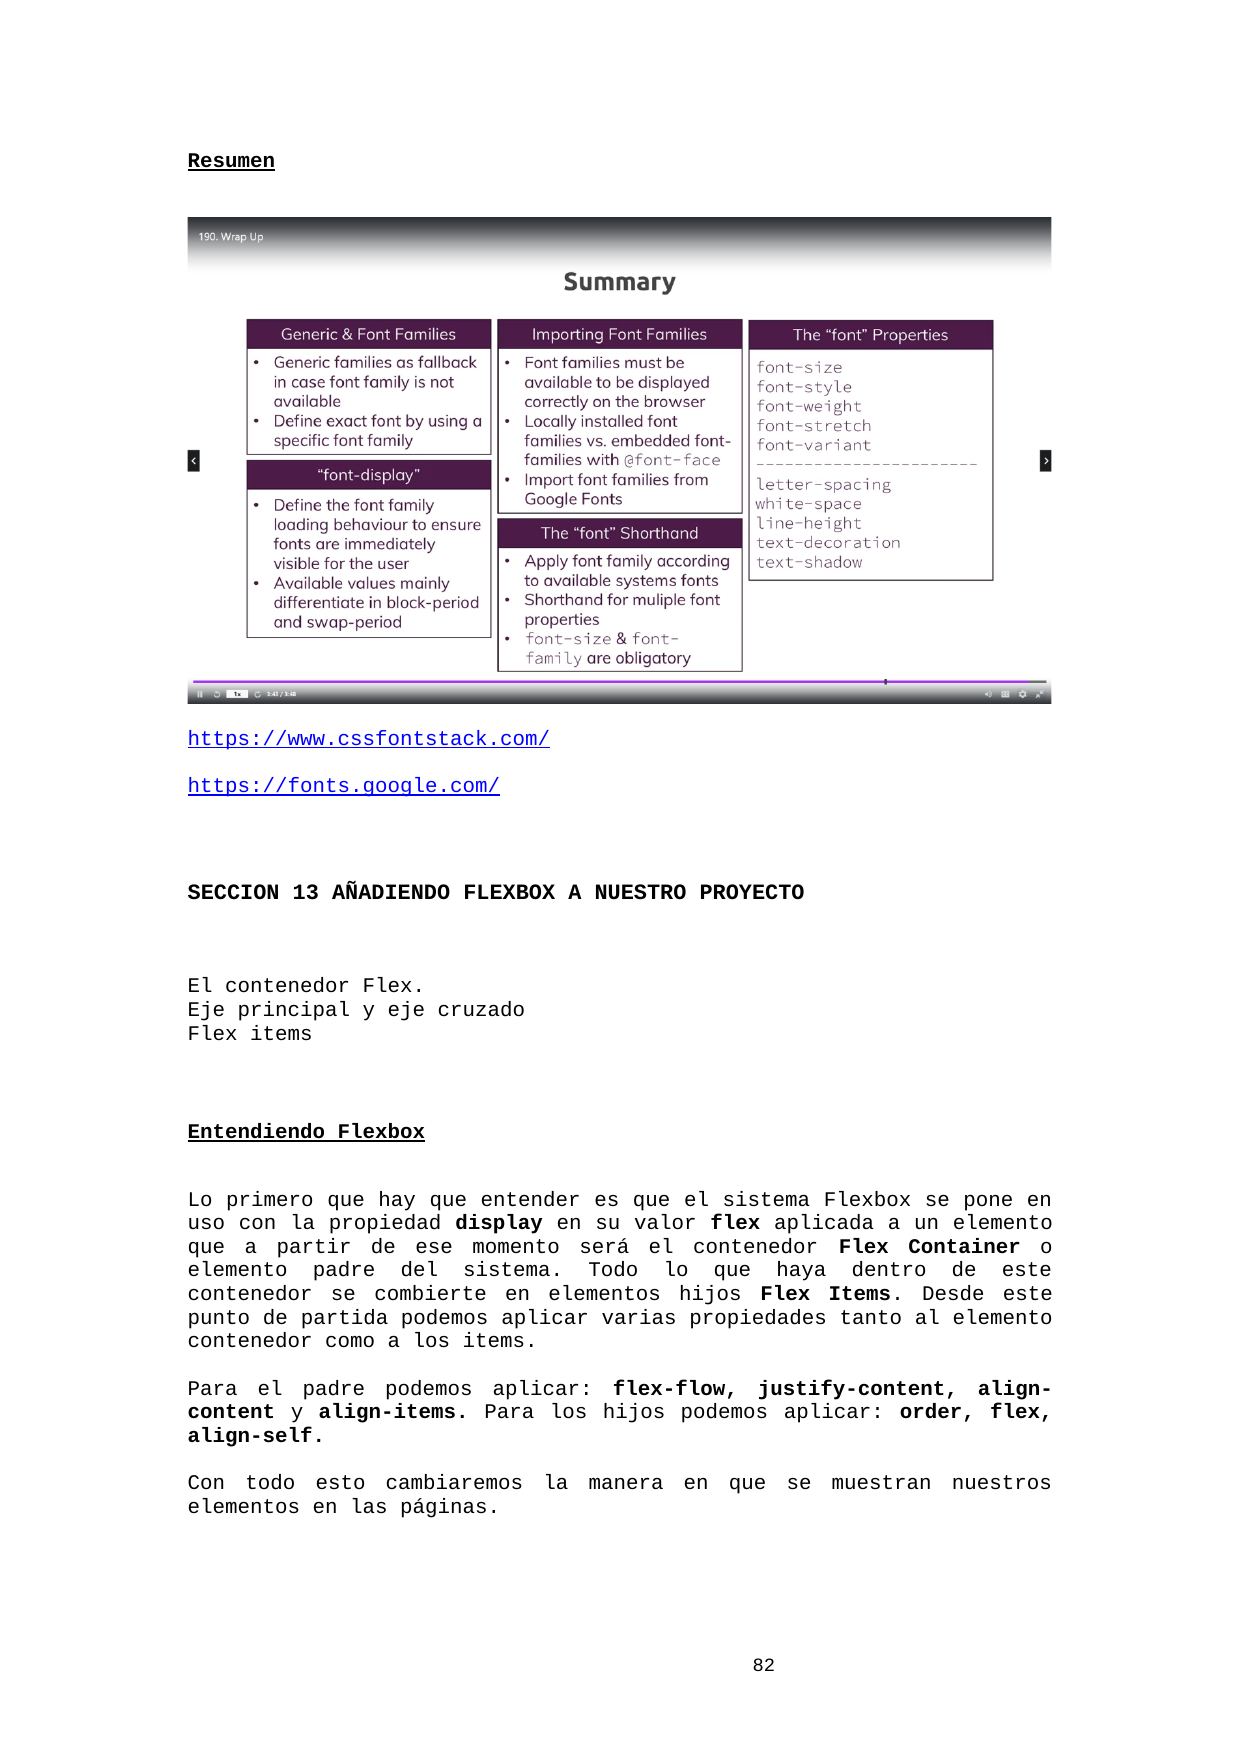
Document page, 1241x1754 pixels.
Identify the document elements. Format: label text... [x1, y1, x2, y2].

list El contenedor Flex. [187, 975, 1053, 999]
list Flex items [187, 1023, 1053, 1046]
list Con todo esto cambiaremos la manera en que se muestran nuestros elementos en las páginas. [187, 1472, 1053, 1519]
list Para el padre podemos aplicar: flex-flow, justify-content, align-content y align-items. Para los hijos podemos aplicar: order, flex, align-self. [187, 1378, 1053, 1449]
subtitle Resumen [187, 150, 1053, 174]
picture [187, 217, 1052, 704]
list Eje principal y eje cruzado [187, 999, 1053, 1023]
subtitle SECCION 13 AÑADIENDO FLEXBOX A NUESTRO PROYECTO [187, 881, 1053, 906]
list Lo primero que hay que entender es que el sistema Flexbox se pone en uso con la propiedad display en su valor flex aplicada a un elemento que a partir de ese momento será el contenedor Flex Container o elemento padre del sistema. Todo lo que haya dentro de este contenedor se combierte en elementos hijos Flex Items. Desde este punto de partida podemos aplicar varias propiedades tanto al elemento contenedor como a los items. [187, 1188, 1053, 1354]
subtitle Entendiendo Flexbox [187, 1121, 1053, 1144]
list https://fonts.google.com/ [187, 775, 1053, 798]
list https://www.cssfontstack.com/ [187, 728, 1053, 751]
